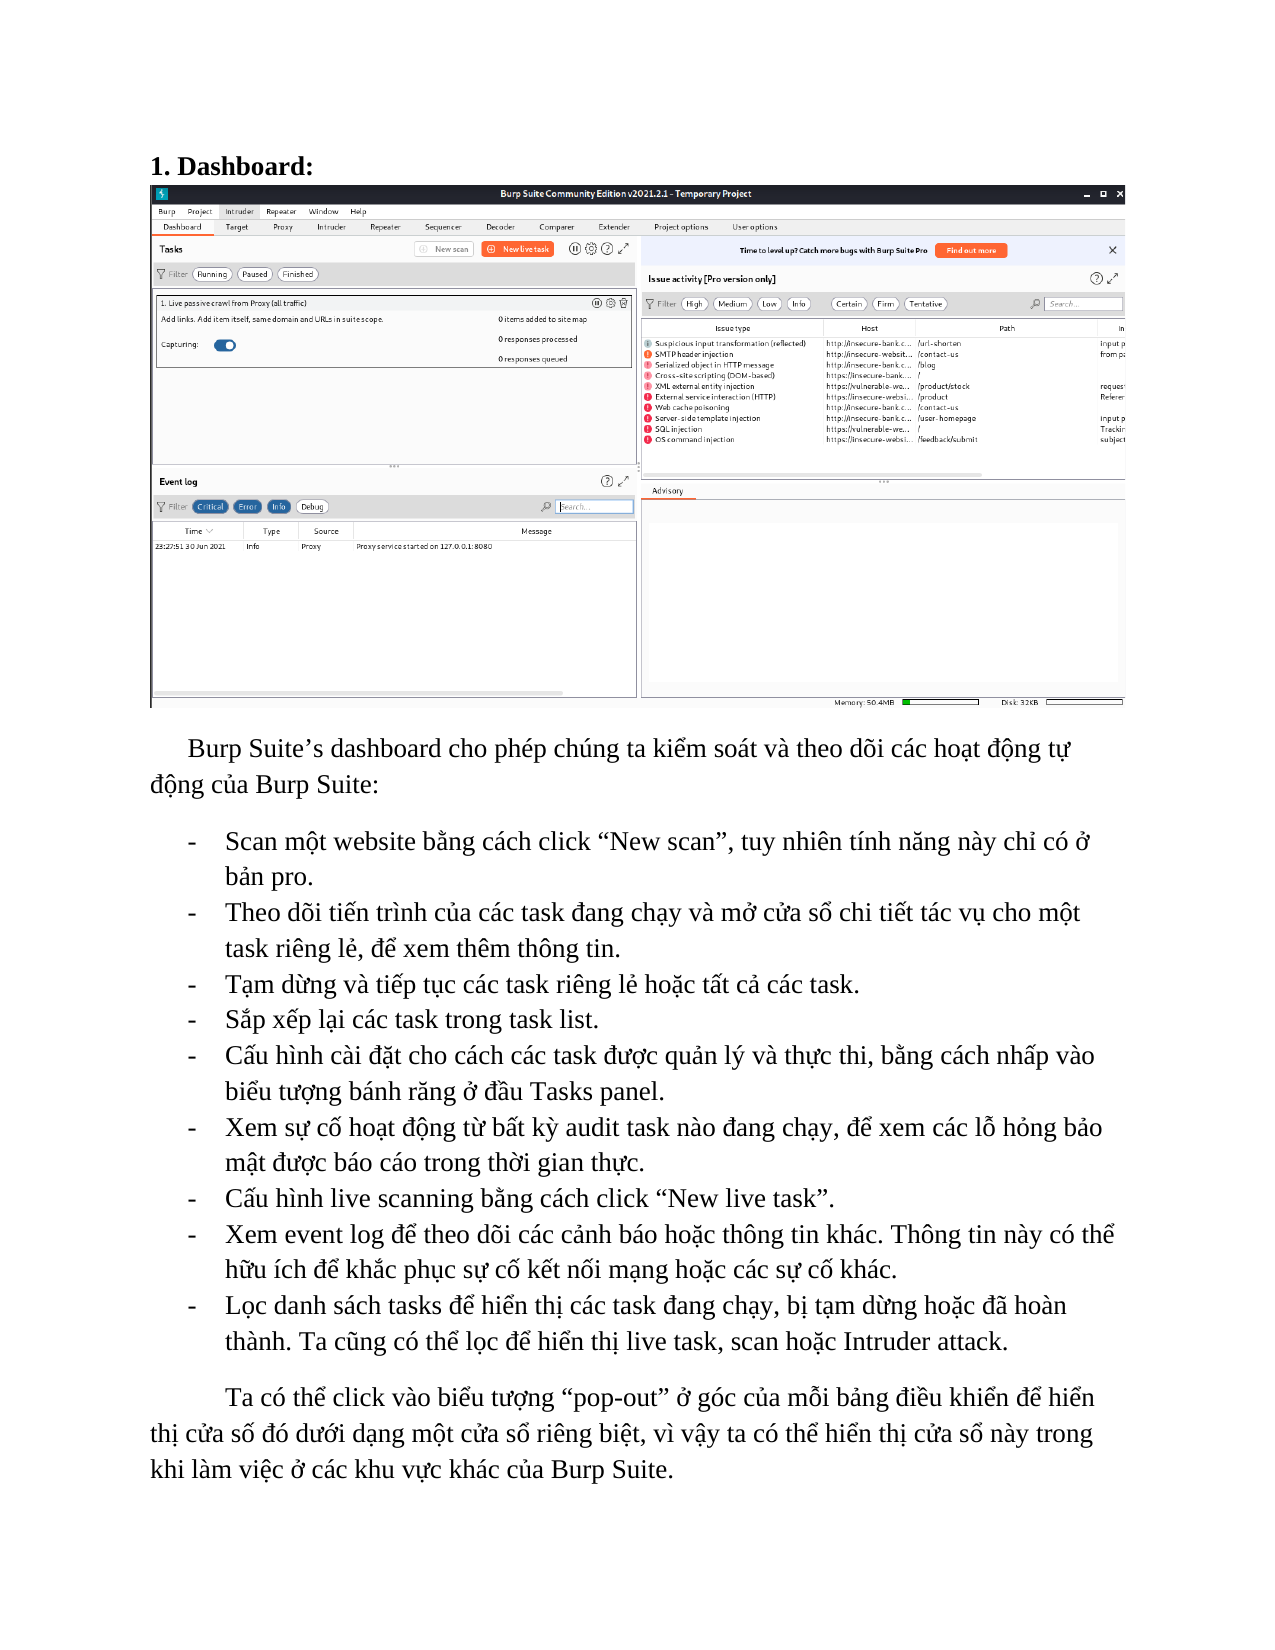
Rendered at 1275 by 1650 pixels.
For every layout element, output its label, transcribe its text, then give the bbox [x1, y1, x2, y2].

list Lọc danh sách tasks để hiển thị các task đang chạy, bị tạm dừng hoặc đã hoàn thành. Ta cũng có thể lọc để hiển thị live task, scan hoặc Intruder attack. [187, 1289, 1125, 1356]
subtitle 1. Dashboard: [150, 150, 1125, 181]
list Xem sự cố hoạt động từ bất kỳ audit task nào đang chạy, để xem các lỗ hỏng bảo mật được báo cáo trong thời gian thực. [187, 1111, 1125, 1177]
list Xem event log để theo dõi các cảnh báo hoặc thông tin khác. Thông tin này có thể hữu ích để khắc phục sự cố kết nối mạng hoặc các sự cố khác. [187, 1218, 1125, 1285]
list Sắp xếp lại các task trong task list. [187, 1003, 1125, 1034]
text Ta có thể click vào biểu tượng “pop-out” ở góc của mỗi bảng điều khiển để hiển thị cửa số đó dưới dạng một cửa sổ riêng biệt, vì vậy ta có thể hiển thị cửa sổ này trong khi làm việc ở các khu vực khác của Burp Suite. [150, 1382, 1125, 1484]
text Burp Suite’s dashboard cho phép chúng ta kiểm soát và theo dõi các hoạt động tự động của Burp Suite: [150, 732, 1125, 799]
list Theo dõi tiến trình của các task đang chạy và mở cửa sổ chi tiết tác vụ cho một task riêng lẻ, để xem thêm thông tin. [187, 896, 1125, 963]
list Tạm dừng và tiếp tục các task riêng lẻ hoặc tất cả các task. [187, 968, 1125, 999]
picture [150, 185, 1125, 708]
list Scan một website bằng cách click “New scan”, tuy nhiên tính năng này chỉ có ở bản pro. [187, 825, 1125, 892]
list Cấu hình live scanning bằng cách click “New live task”. [187, 1182, 1125, 1213]
list Cấu hình cài đặt cho cách các task được quản lý và thực thi, bằng cách nhấp vào biểu tượng bánh răng ở đầu Tasks panel. [187, 1039, 1125, 1106]
